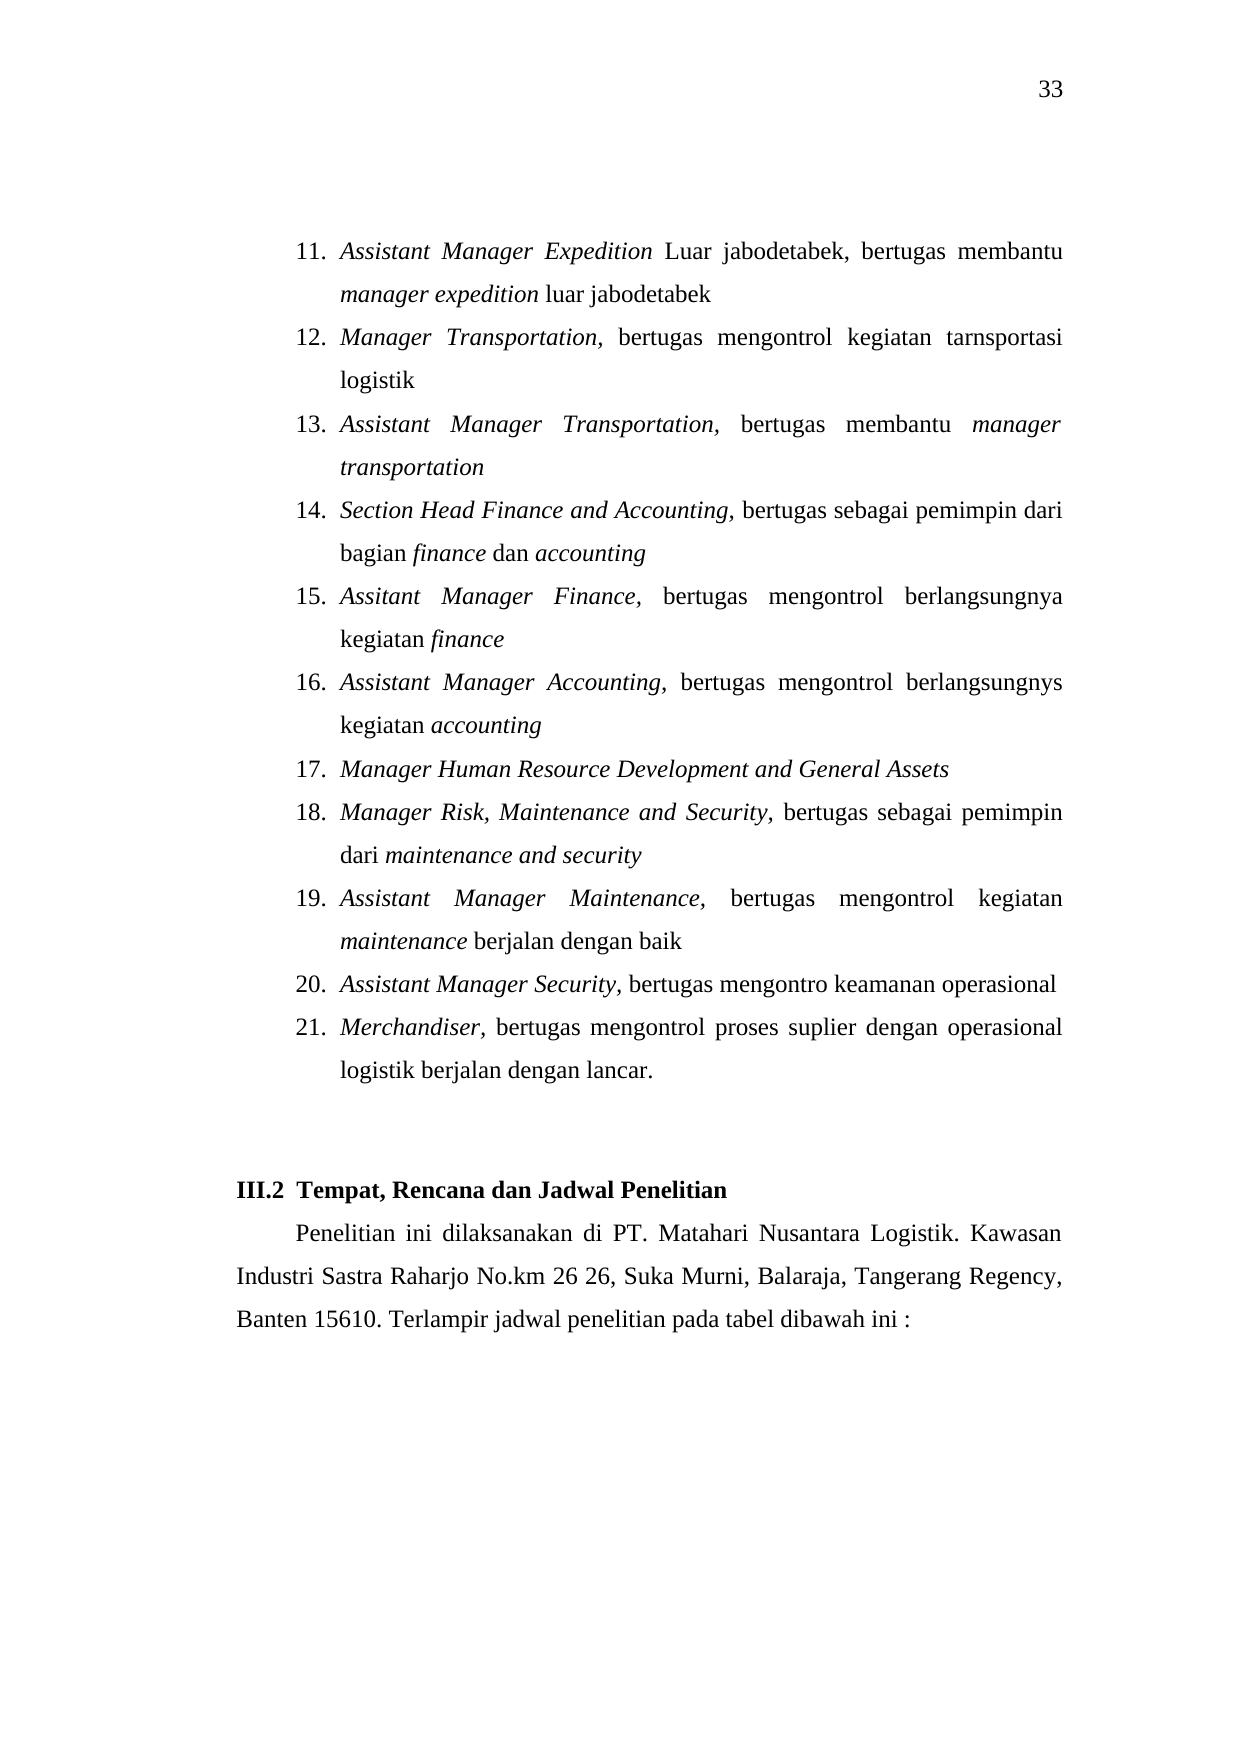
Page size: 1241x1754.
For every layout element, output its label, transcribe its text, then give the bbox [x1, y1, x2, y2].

list Assistant Manager Security, bertugas mengontro keamanan operasional [295, 969, 1063, 998]
list Manager Risk, Maintenance and Security, bertugas sebagai pemimpin dari maintenance and security [295, 797, 1063, 869]
list Assistant Manager Expedition Luar jabodetabek, bertugas membantu manager expedition luar jabodetabek [295, 236, 1063, 308]
list Assistant Manager Accounting, bertugas mengontrol berlangsungnys kegiatan accounting [295, 667, 1063, 739]
list Manager Human Resource Development and General Assets [295, 754, 1063, 782]
list Manager Transportation, bertugas mengontrol kegiatan tarnsportasi logistik [295, 322, 1063, 394]
list Merchandiser, bertugas mengontrol proses suplier dengan operasional logistik berjalan dengan lancar. [295, 1012, 1063, 1084]
list Assitant Manager Finance, bertugas mengontrol berlangsungnya kegiatan finance [295, 581, 1063, 653]
list Assistant Manager Maintenance, bertugas mengontrol kegiatan maintenance berjalan dengan baik [295, 883, 1063, 955]
list Assistant Manager Transportation, bertugas membantu manager transportation [295, 409, 1063, 481]
subtitle Tempat, Rencana dan Jadwal Penelitian [236, 1175, 1063, 1204]
list Section Head Finance and Accounting, bertugas sebagai pemimpin dari bagian finance dan accounting [295, 495, 1063, 567]
text Penelitian ini dilaksanakan di PT. Matahari Nusantara Logistik. Kawasan Industri Sastra Raharjo No.km 26 26, Suka Murni, Balaraja, Tangerang Regency, Banten 15610. Terlampir jadwal penelitian pada tabel dibawah ini : [236, 1218, 1063, 1333]
